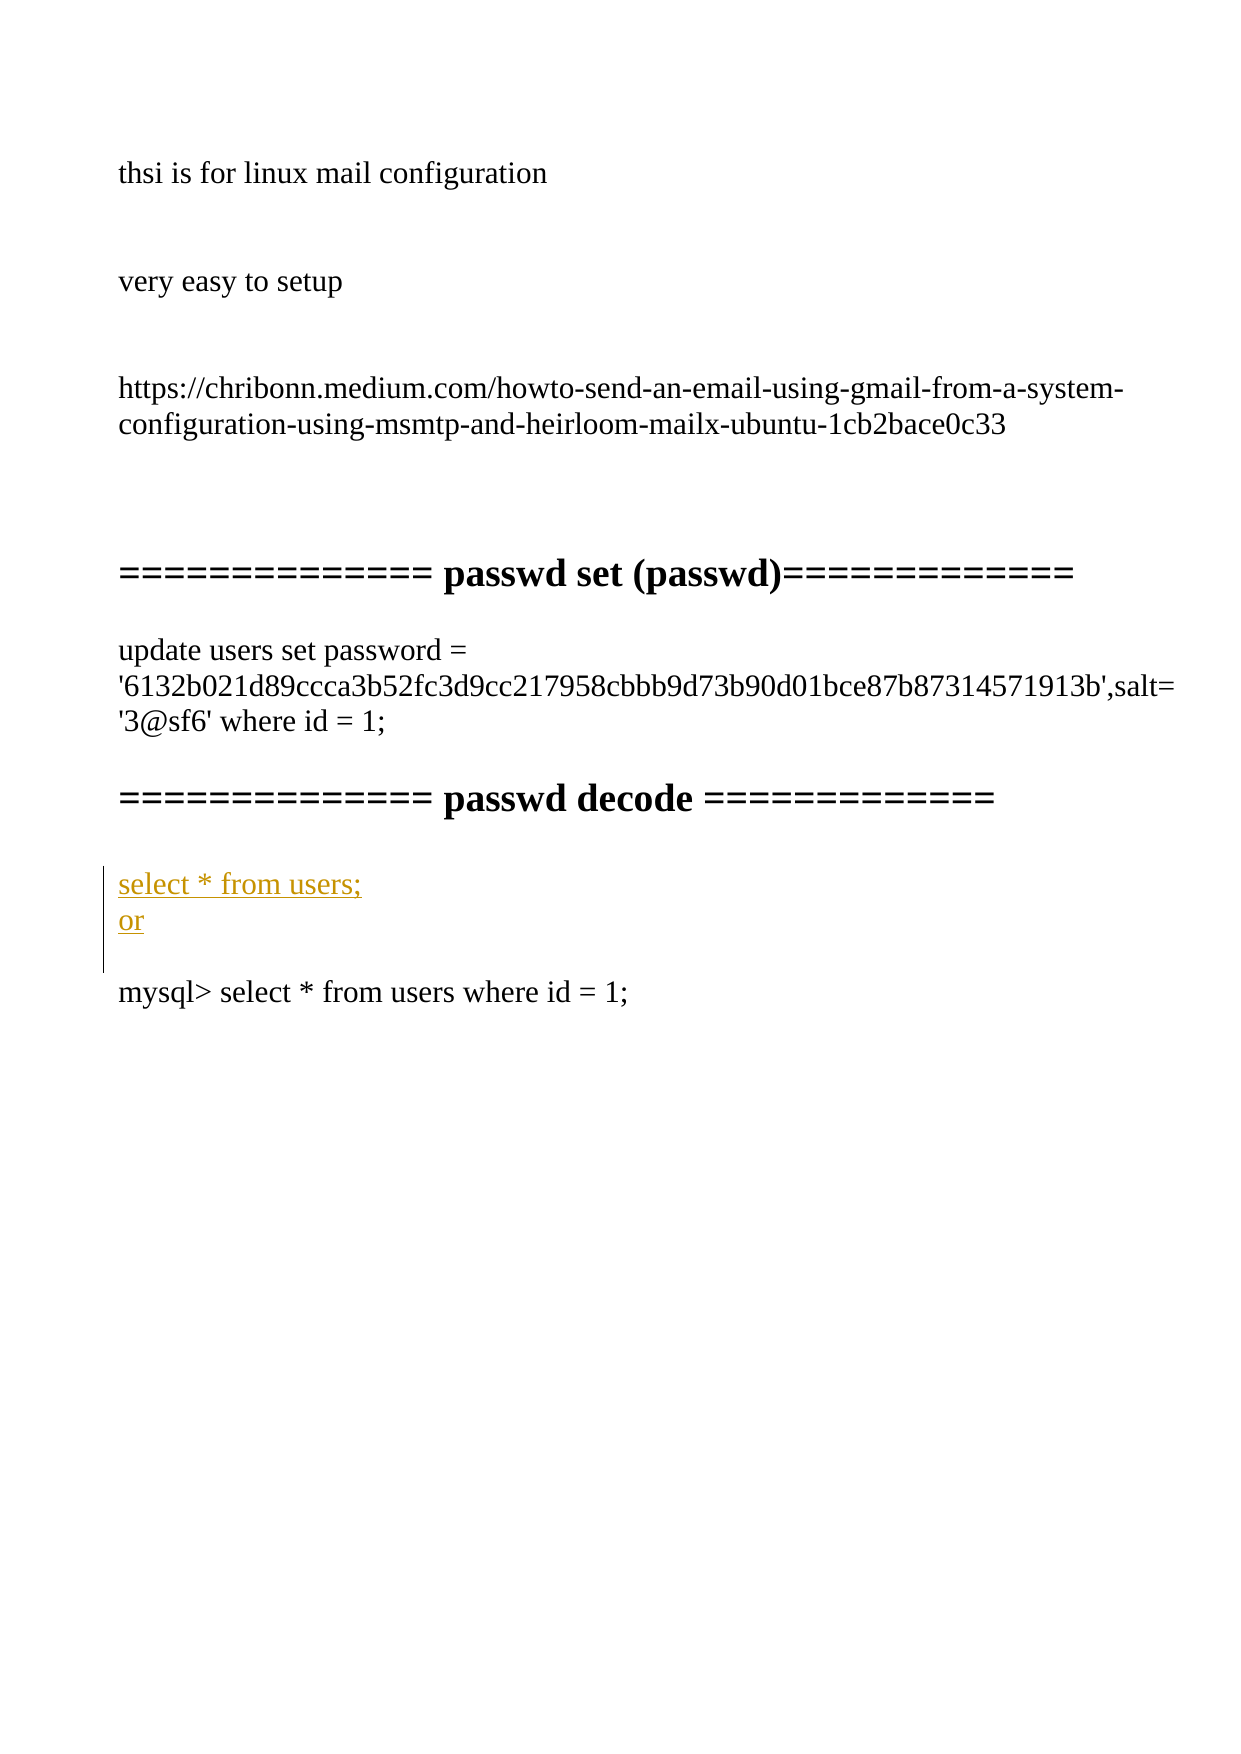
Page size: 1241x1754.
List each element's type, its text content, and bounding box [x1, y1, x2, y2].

text ============== passwd decode ============= [118, 774, 1181, 820]
text very easy to setup [118, 262, 1181, 298]
text update users set password = '6132b021d89ccca3b52fc3d9cc217958cbbb9d73b90d01bce87b87314571913b',salt='3@sf6' where id = 1; [118, 631, 1181, 739]
text ============== passwd set (passwd)============= [118, 549, 1181, 595]
text mysql> select * from users where id = 1; [118, 973, 1181, 1009]
text https://chribonn.medium.com/howto-send-an-email-using-gmail-from-a-system-configuration-using-msmtp-and-heirloom-mailx-ubuntu-1cb2bace0c33 [118, 370, 1181, 442]
text thsi is for linux mail configuration [118, 154, 1181, 190]
